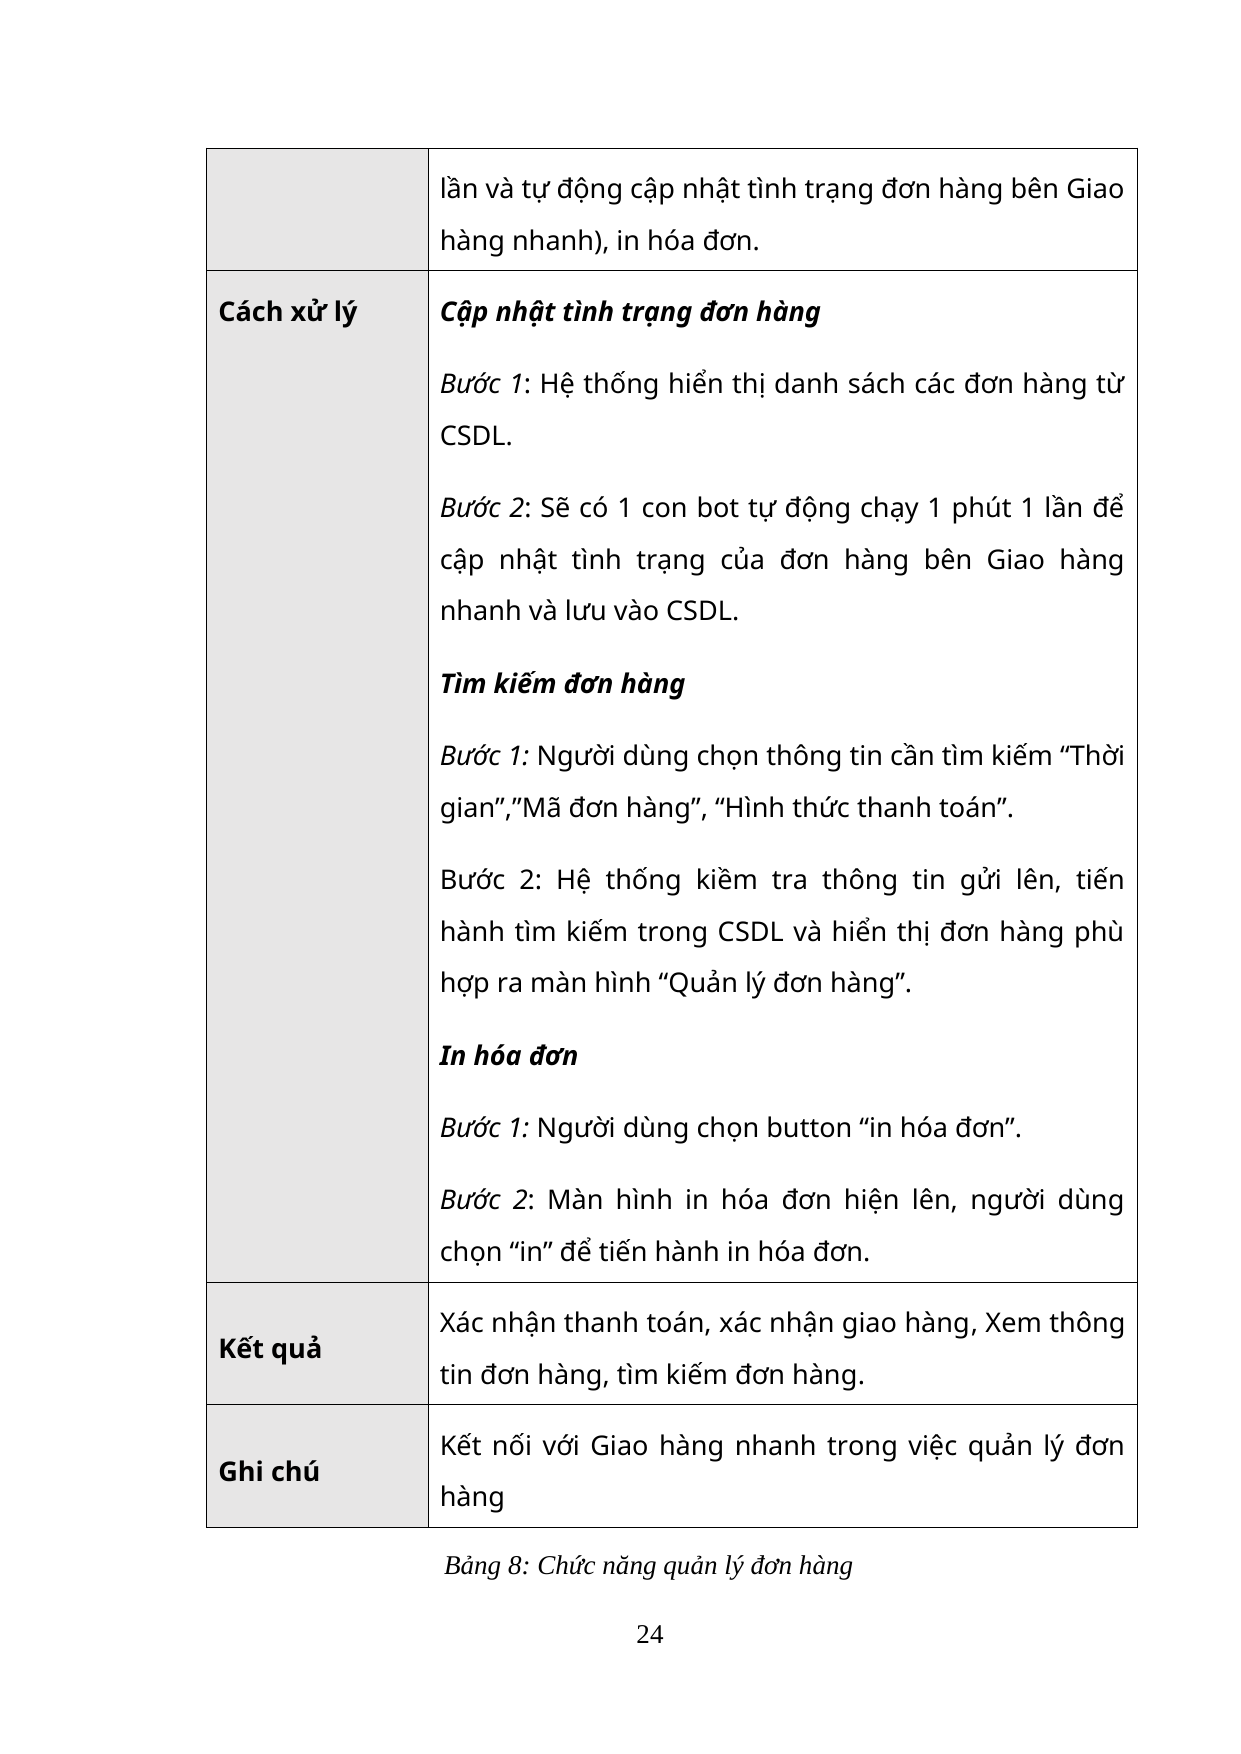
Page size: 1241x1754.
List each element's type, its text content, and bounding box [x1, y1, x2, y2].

table_cell Cách xử lý [207, 271, 428, 1282]
table_cell Cập nhật tình trạng đơn hàng Bước 1: Hệ thống hiển thị danh sách các đơn hàng từ CSDL. Bước 2: Sẽ có 1 con bot tự động chạy 1 phút 1 lần để cập nhật tình trạng của đơn hàng bên Giao hàng nhanh và lưu vào CSDL. Tìm kiếm đơn hàng Bước 1: Người dùng chọn thông tin cần tìm kiếm “Thời gian”,”Mã đơn hàng”, “Hình thức thanh toán”. Bước 2: Hệ thống kiềm tra thông tin gửi lên, tiến hành tìm kiếm trong CSDL và hiển thị đơn hàng phù hợp ra màn hình “Quản lý đơn hàng”. In hóa đơn Bước 1: Người dùng chọn button “in hóa đơn”. Bước 2: Màn hình in hóa đơn hiện lên, người dùng chọn “in” để tiến hành in hóa đơn. [429, 271, 1137, 1282]
table_cell Ghi chú [207, 1405, 428, 1527]
table_cell Kết nối với Giao hàng nhanh trong việc quản lý đơn hàng [429, 1405, 1137, 1527]
text Bảng 8: Chức năng quản lý đơn hàng [177, 1549, 1122, 1580]
table_cell Kết quả [207, 1283, 428, 1404]
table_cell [429, 149, 1137, 270]
table_cell Nội dung [207, 149, 428, 270]
table_cell Xác nhận thanh toán, xác nhận giao hàng, Xem thông tin đơn hàng, tìm kiếm đơn hàng. [429, 1283, 1137, 1404]
